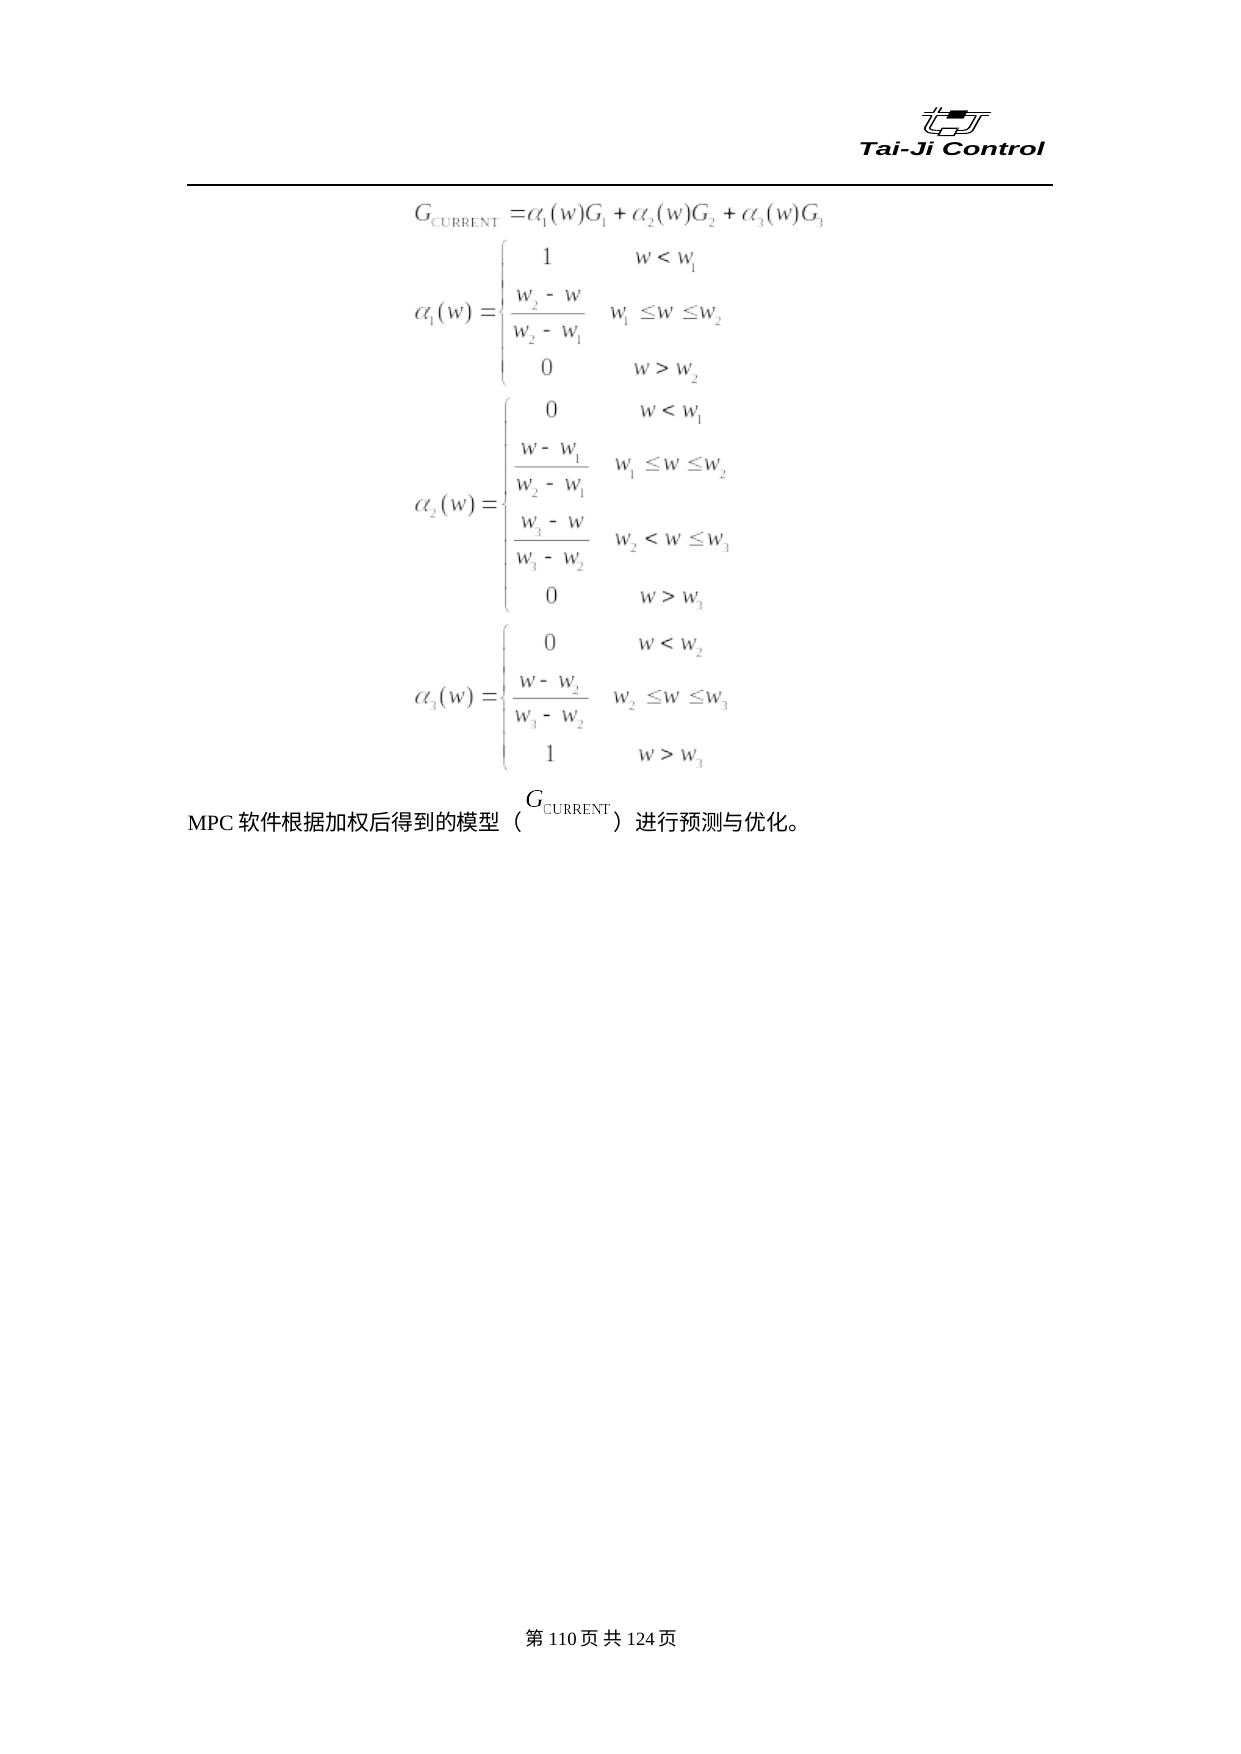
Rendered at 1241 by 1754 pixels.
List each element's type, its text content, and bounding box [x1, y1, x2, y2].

text MPC软件根据加权后得到的模型（）进行预测与优化。 [187, 781, 1053, 846]
